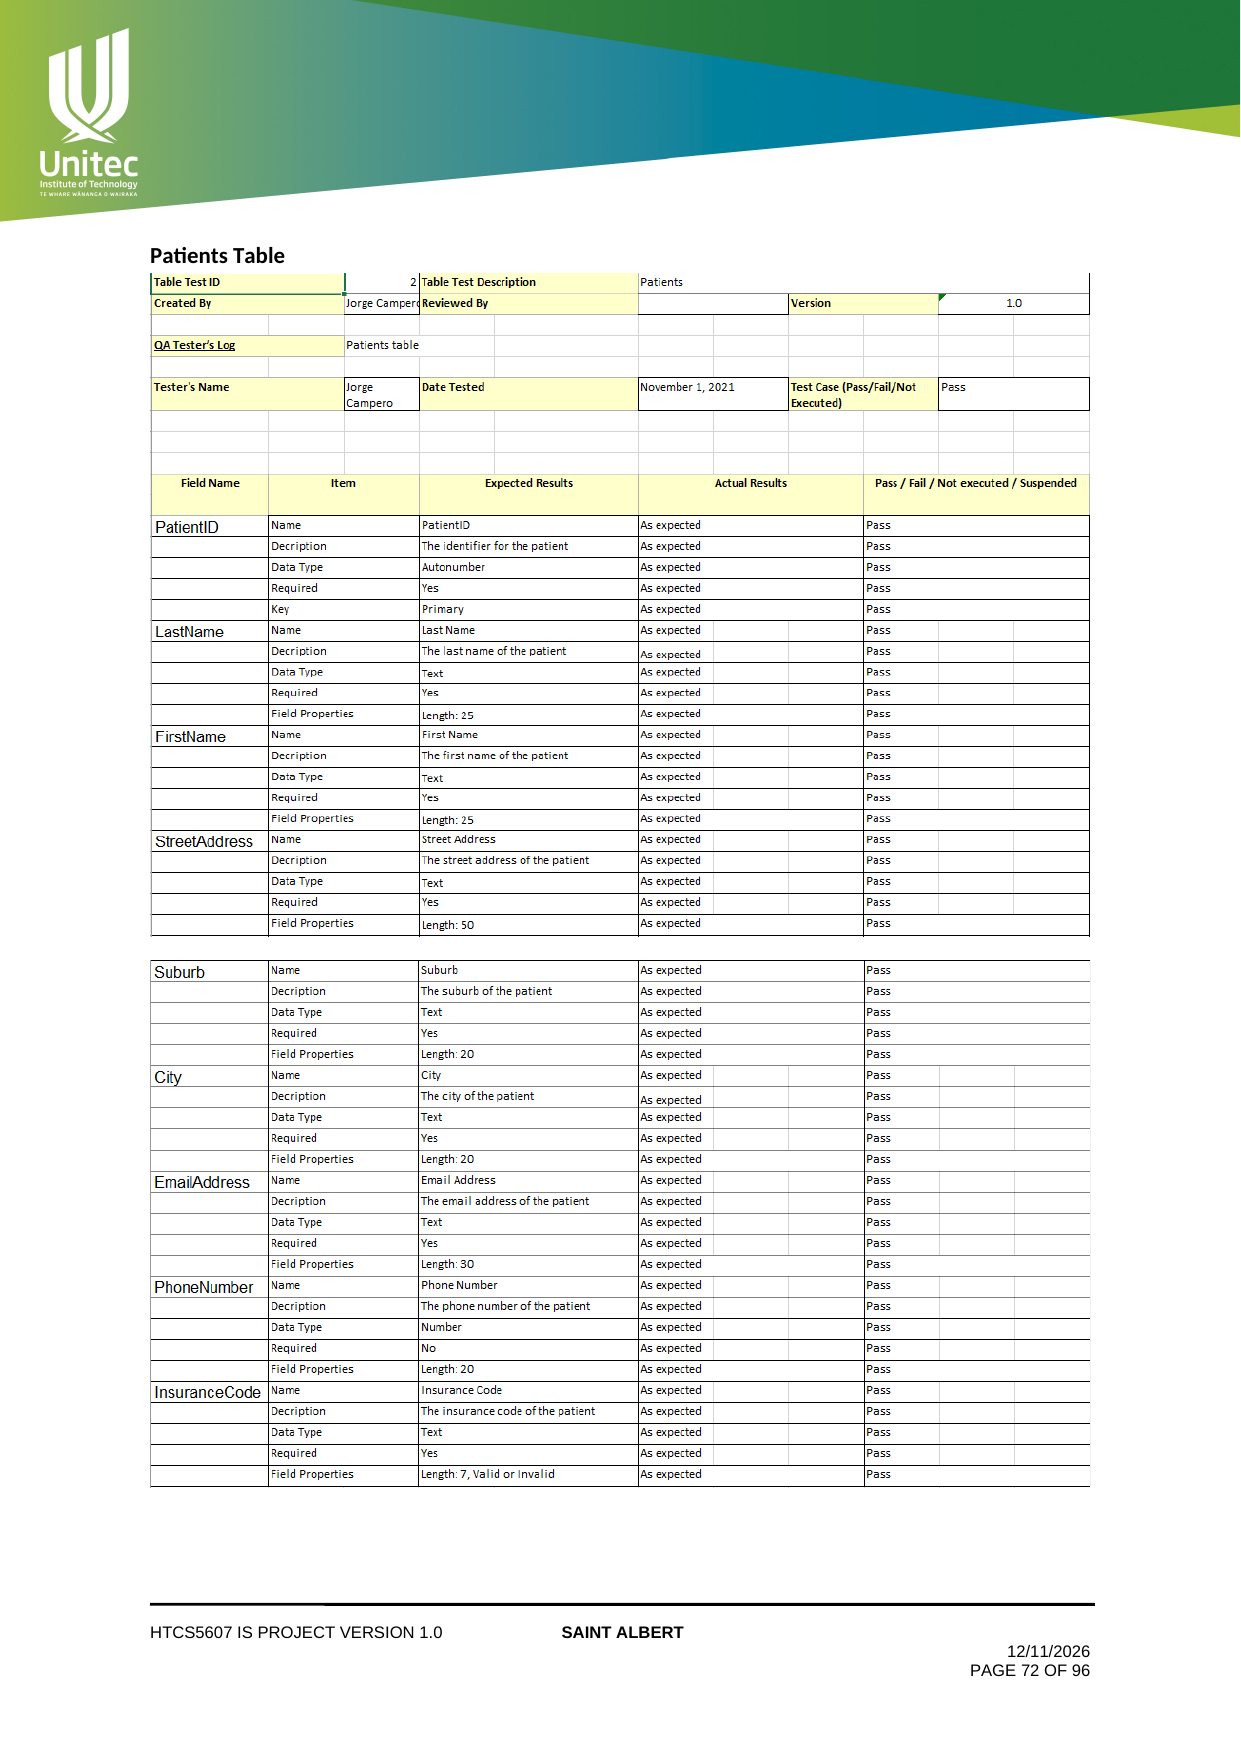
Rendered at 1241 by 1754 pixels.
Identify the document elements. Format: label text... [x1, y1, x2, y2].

picture [0, 0, 1241, 238]
picture [150, 273, 1091, 937]
picture [150, 960, 1091, 1488]
subtitle Patients Table [150, 192, 1090, 270]
